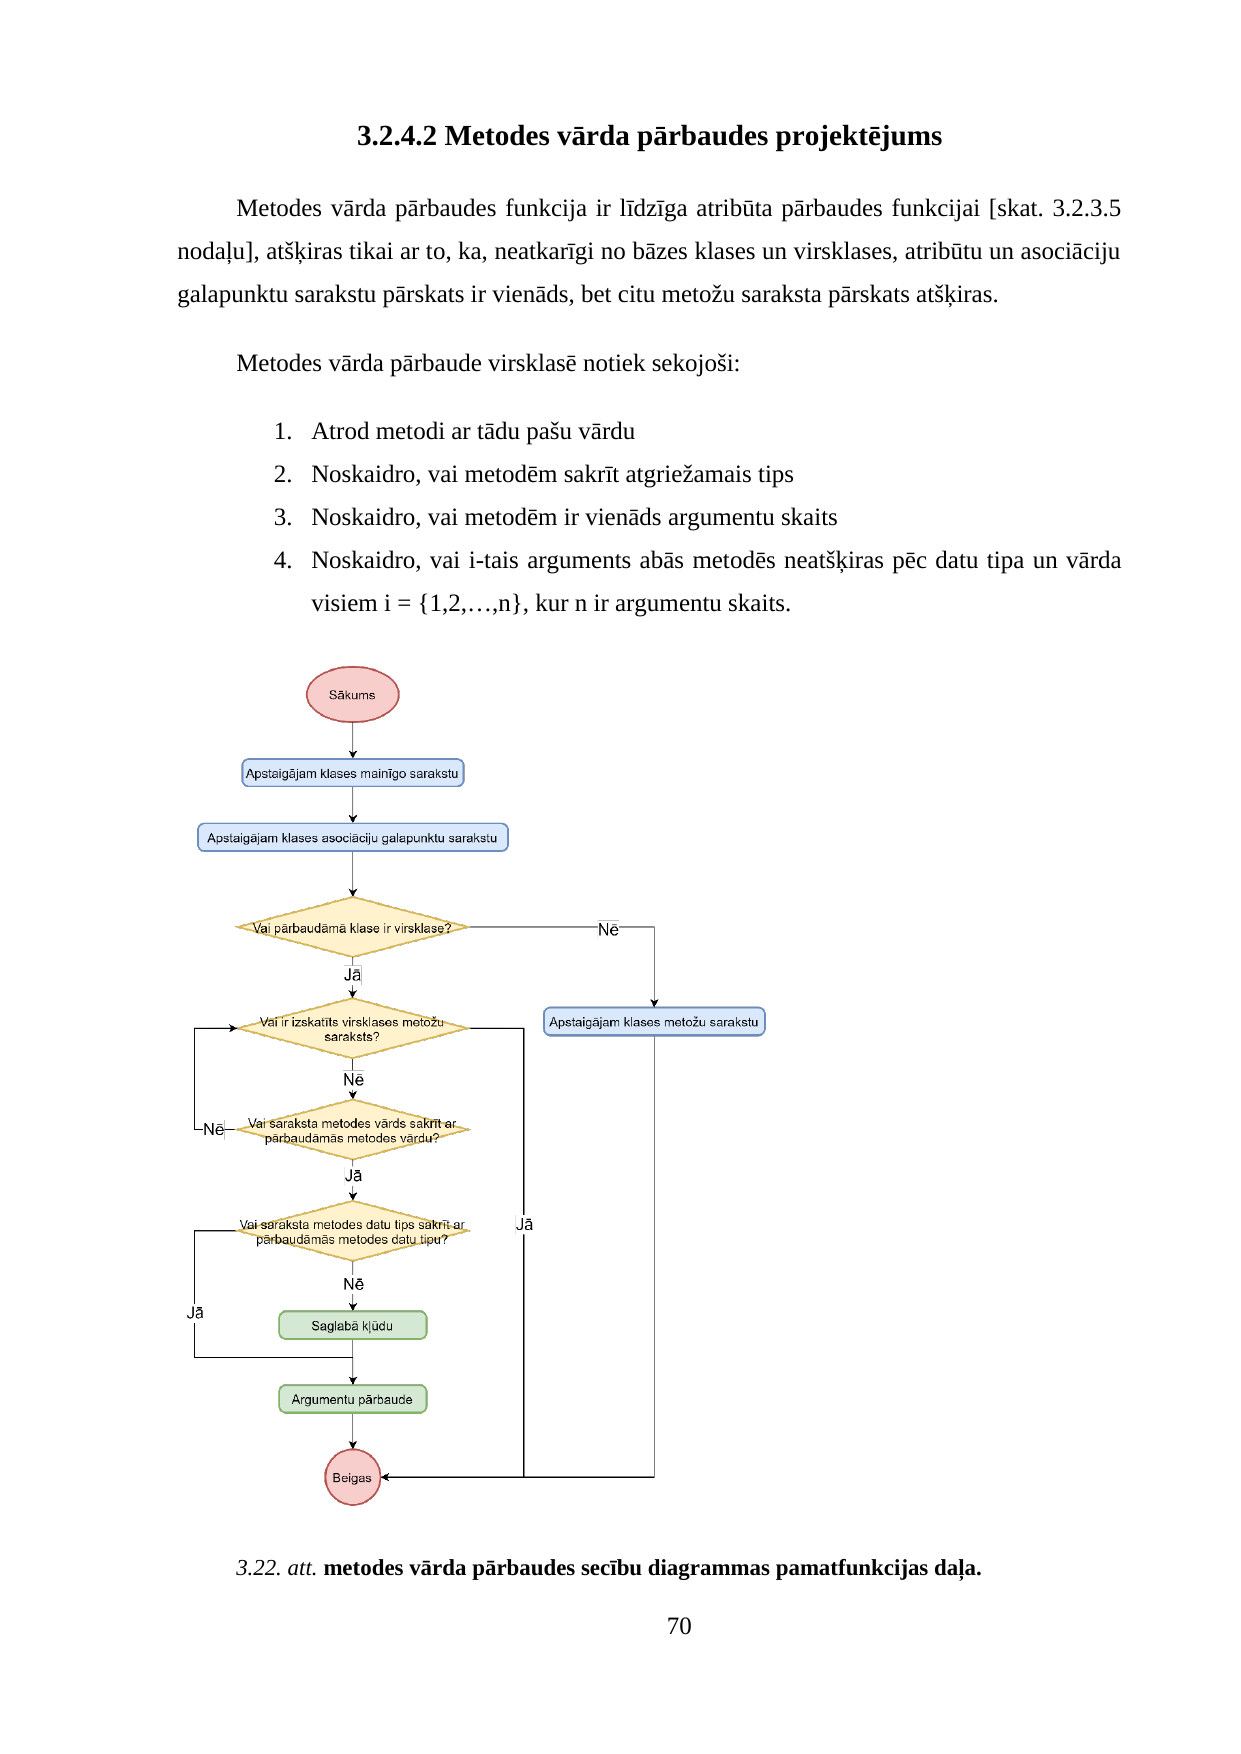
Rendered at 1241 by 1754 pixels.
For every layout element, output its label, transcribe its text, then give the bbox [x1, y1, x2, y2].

list Noskaidro, vai metodēm ir vienāds argumentu skaits [273, 502, 1122, 531]
text 3.22. att. metodes vārda pārbaudes secību diagrammas pamatfunkcijas daļa. [177, 1554, 1122, 1580]
list Atrod metodi ar tādu pašu vārdu [273, 416, 1122, 444]
list Noskaidro, vai metodēm sakrīt atgriežamais tips [273, 459, 1122, 488]
subtitle 3.2.4.2 Metodes vārda pārbaudes projektējums [177, 118, 1122, 152]
text Metodes vārda pārbaude virsklasē notiek sekojoši: [177, 348, 1122, 376]
list Noskaidro, vai i-tais arguments abās metodēs neatšķiras pēc datu tipa un vārda visiem i = {1,2,…,n}, kur n ir argumentu skaits. [273, 545, 1122, 617]
picture [177, 656, 775, 1515]
text Metodes vārda pārbaudes funkcija ir līdzīga atribūta pārbaudes funkcijai [skat. 3.2.3.5 nodaļu], atšķiras tikai ar to, ka, neatkarīgi no bāzes klases un virsklases, atribūtu un asociāciju galapunktu sarakstu pārskats ir vienāds, bet citu metožu saraksta pārskats atšķiras. [177, 193, 1122, 308]
